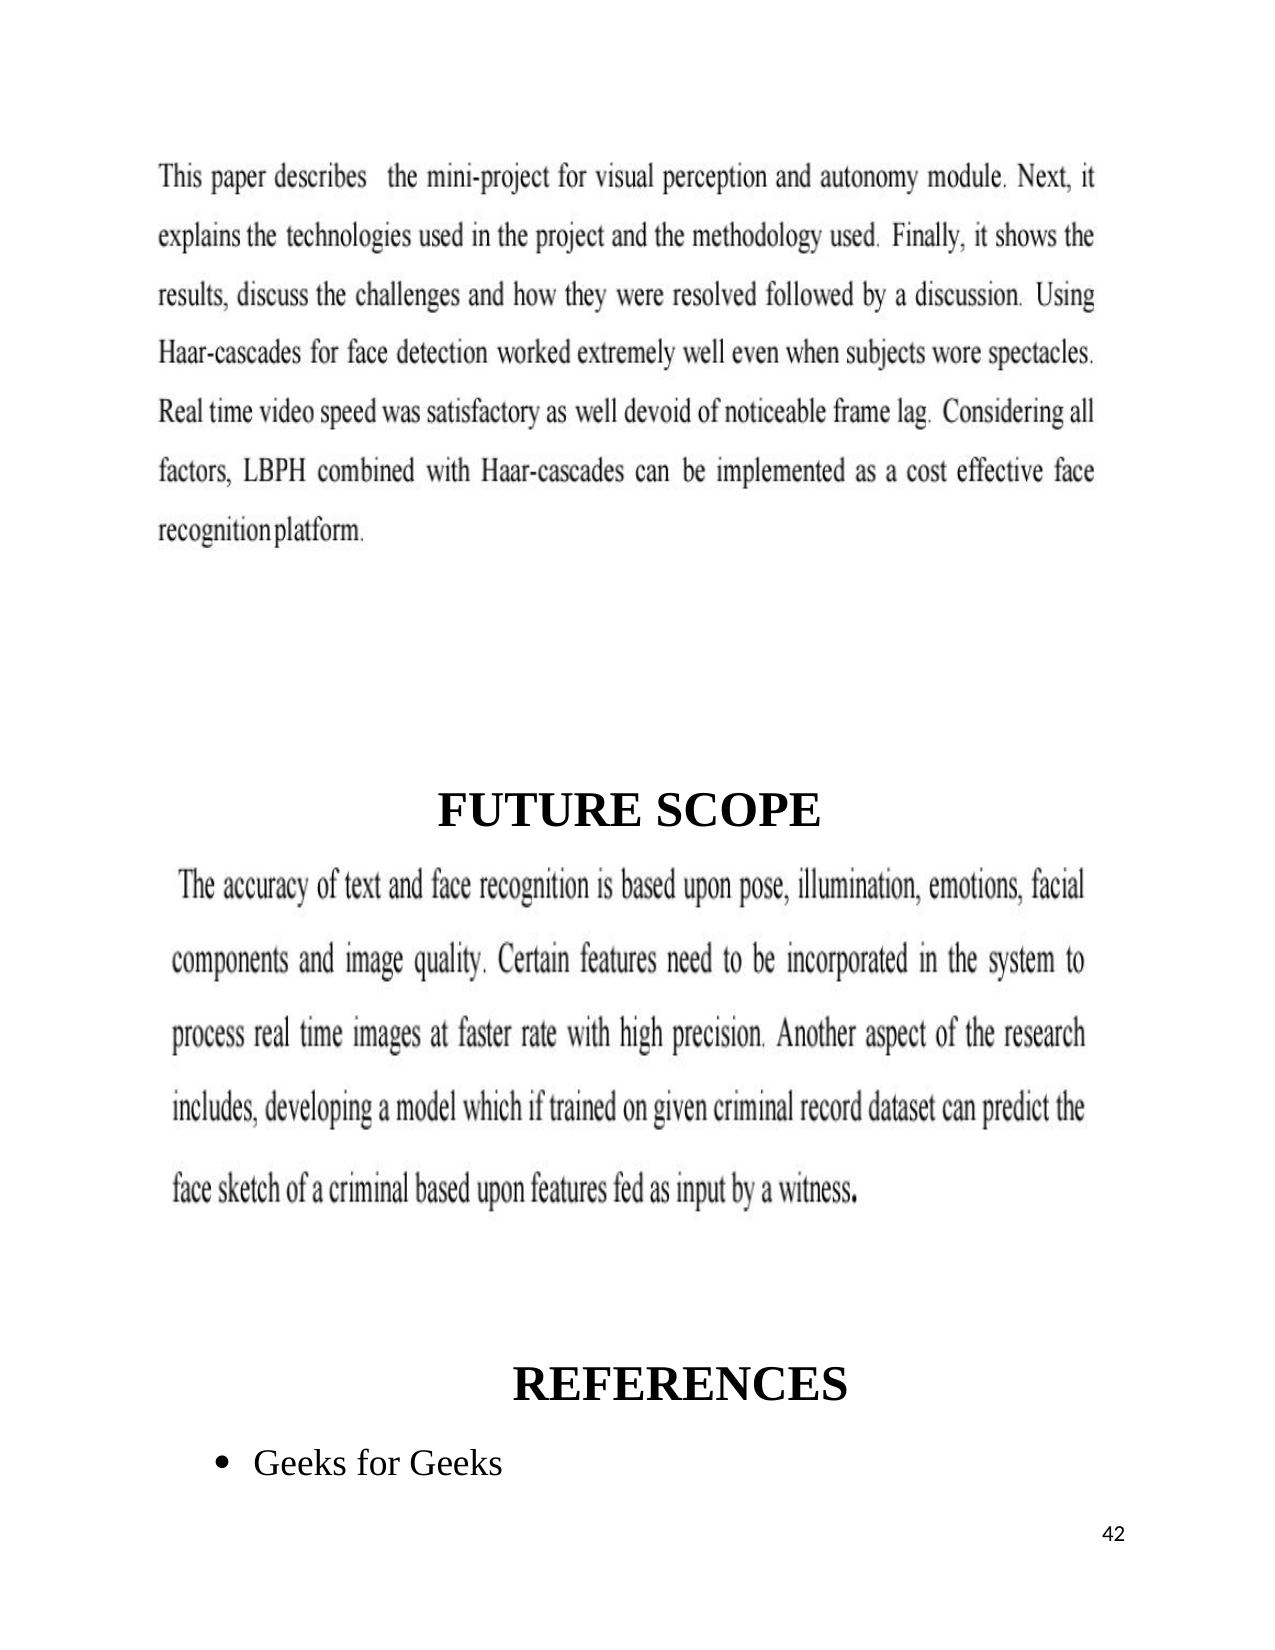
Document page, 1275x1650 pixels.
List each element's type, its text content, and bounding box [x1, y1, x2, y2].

text REFERENCES [150, 1354, 1125, 1411]
text FUTURE SCOPE [150, 780, 1125, 837]
list Geeks for Geeks [216, 1441, 1125, 1484]
